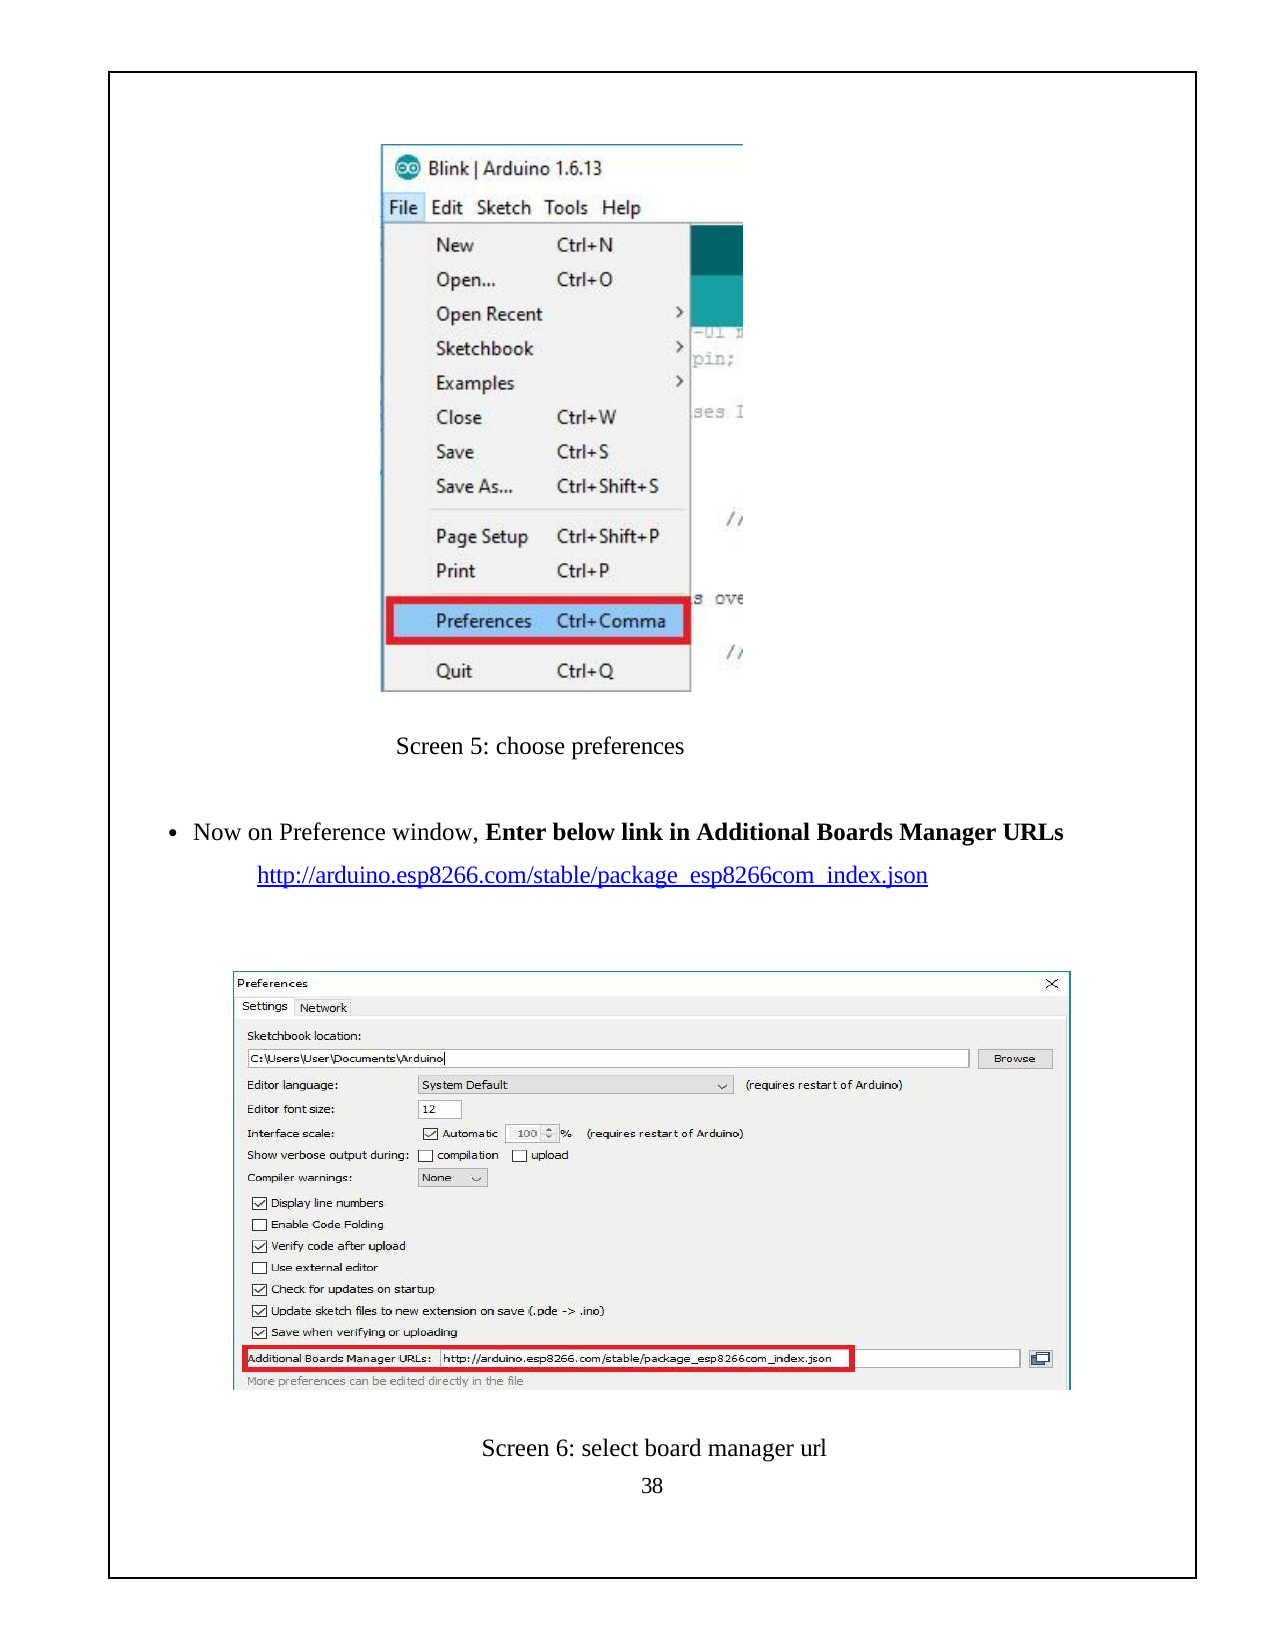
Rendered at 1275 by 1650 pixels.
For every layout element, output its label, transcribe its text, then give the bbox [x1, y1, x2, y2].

text Screen 6: select board manager url [109, 1433, 1200, 1462]
text http://arduino.esp8266.com/stable/package_esp8266com_index.json [257, 860, 1200, 889]
list Now on Preference window, Enter below link in Additional Boards Manager URLs [169, 817, 1200, 846]
picture [233, 971, 1071, 1390]
text Screen 5: choose preferences [396, 731, 1200, 759]
picture [380, 144, 743, 692]
